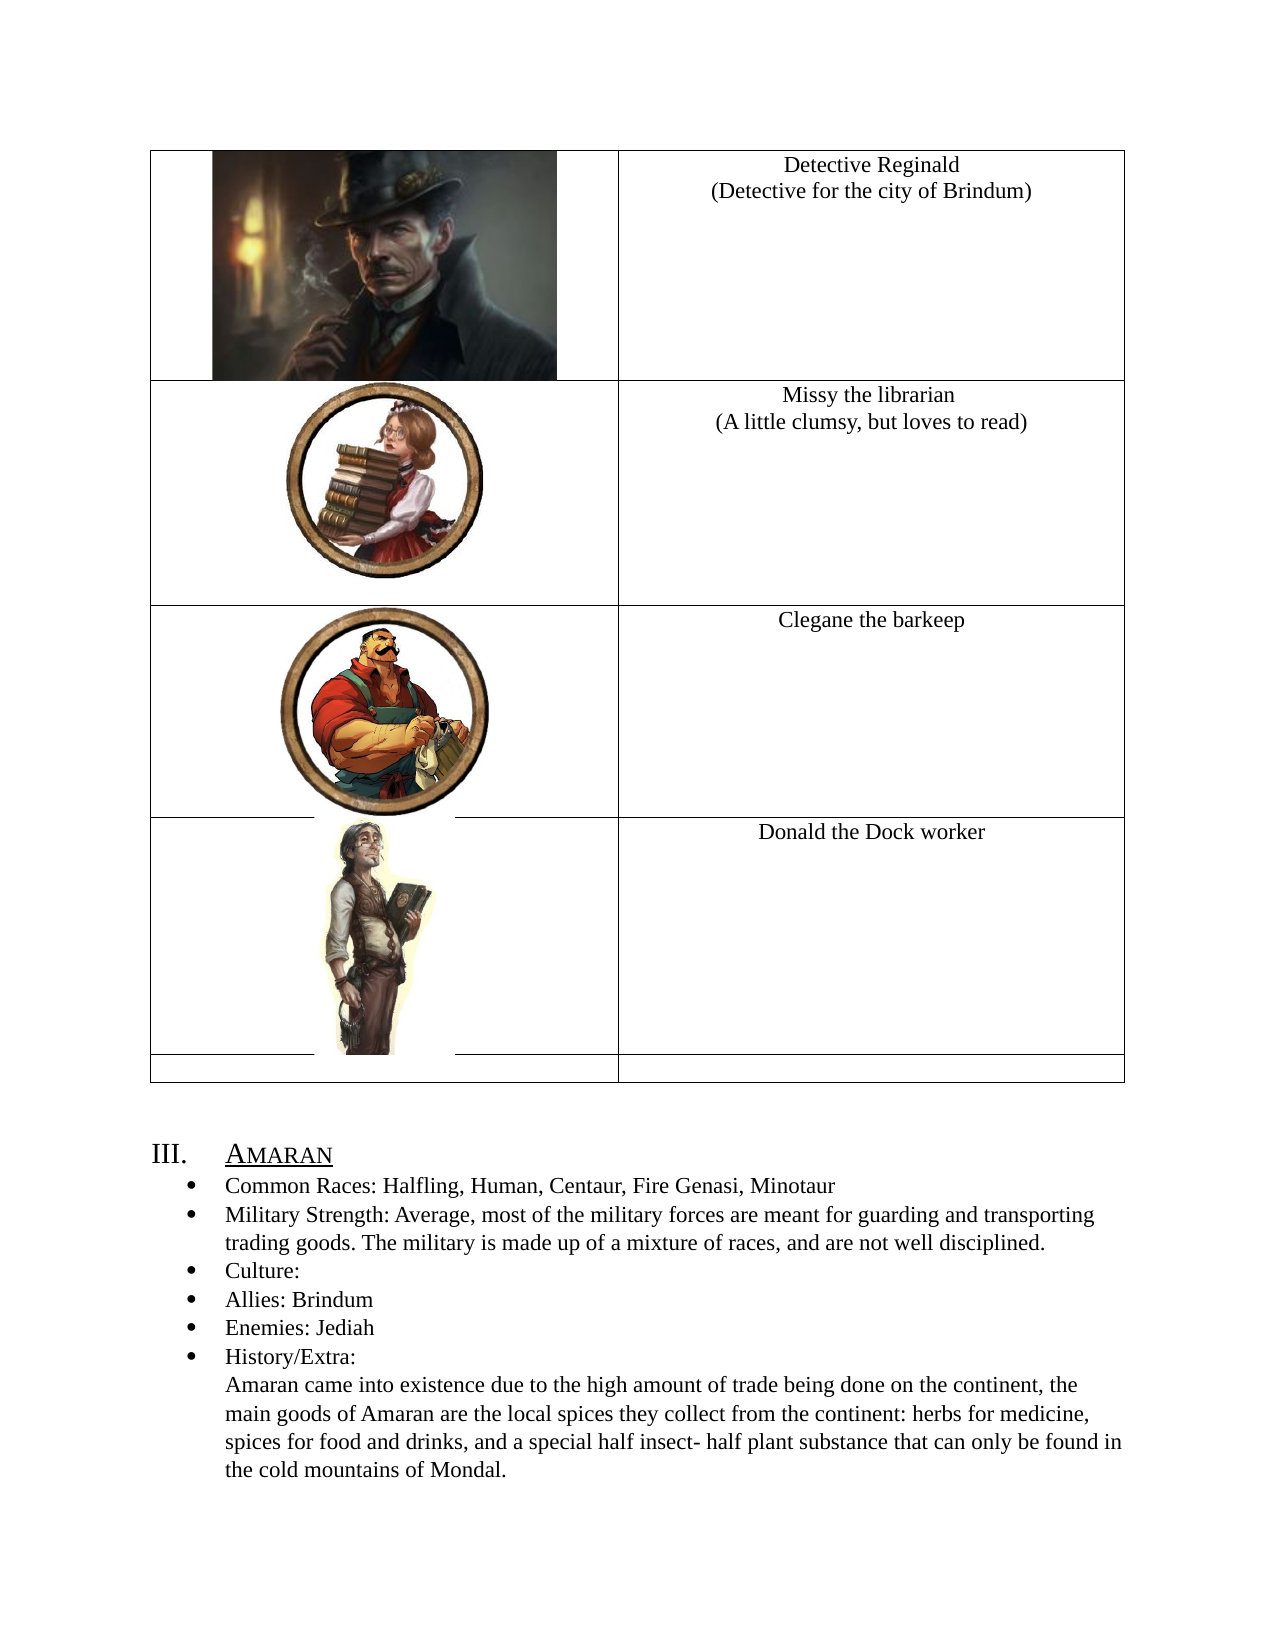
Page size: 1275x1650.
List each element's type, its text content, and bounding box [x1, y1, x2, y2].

list Culture: [187, 1257, 1125, 1284]
subtitle Amaran [187, 1136, 1125, 1169]
picture [212, 151, 557, 579]
list Military Strength: Average, most of the military forces are meant for guarding and transporting trading goods. The military is made up of a mixture of races, and are not well disciplined. [187, 1201, 1125, 1255]
table_cell [557, 151, 618, 380]
list Allies: Brindum [187, 1286, 1125, 1312]
table_cell [151, 151, 212, 380]
list Enemies: Jediah [187, 1314, 1125, 1341]
table_cell [455, 818, 618, 1054]
table_cell Donald the Dock worker [619, 818, 1124, 1054]
table_cell [151, 818, 314, 1054]
table_cell [151, 606, 279, 817]
table_cell [151, 381, 618, 605]
list Common Races: Halfling, Human, Centaur, Fire Genasi, Minotaur [187, 1172, 1125, 1198]
table_cell Missy the librarian (A little clumsy, but loves to read) [619, 381, 1124, 605]
table_cell Clegane the barkeep [619, 606, 1124, 817]
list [187, 1343, 1125, 1483]
table_cell [619, 1055, 1124, 1082]
table_cell [490, 606, 618, 817]
table_cell [151, 1055, 618, 1082]
picture [279, 606, 490, 1055]
table_cell Detective Reginald (Detective for the city of Brindum) [619, 151, 1124, 380]
